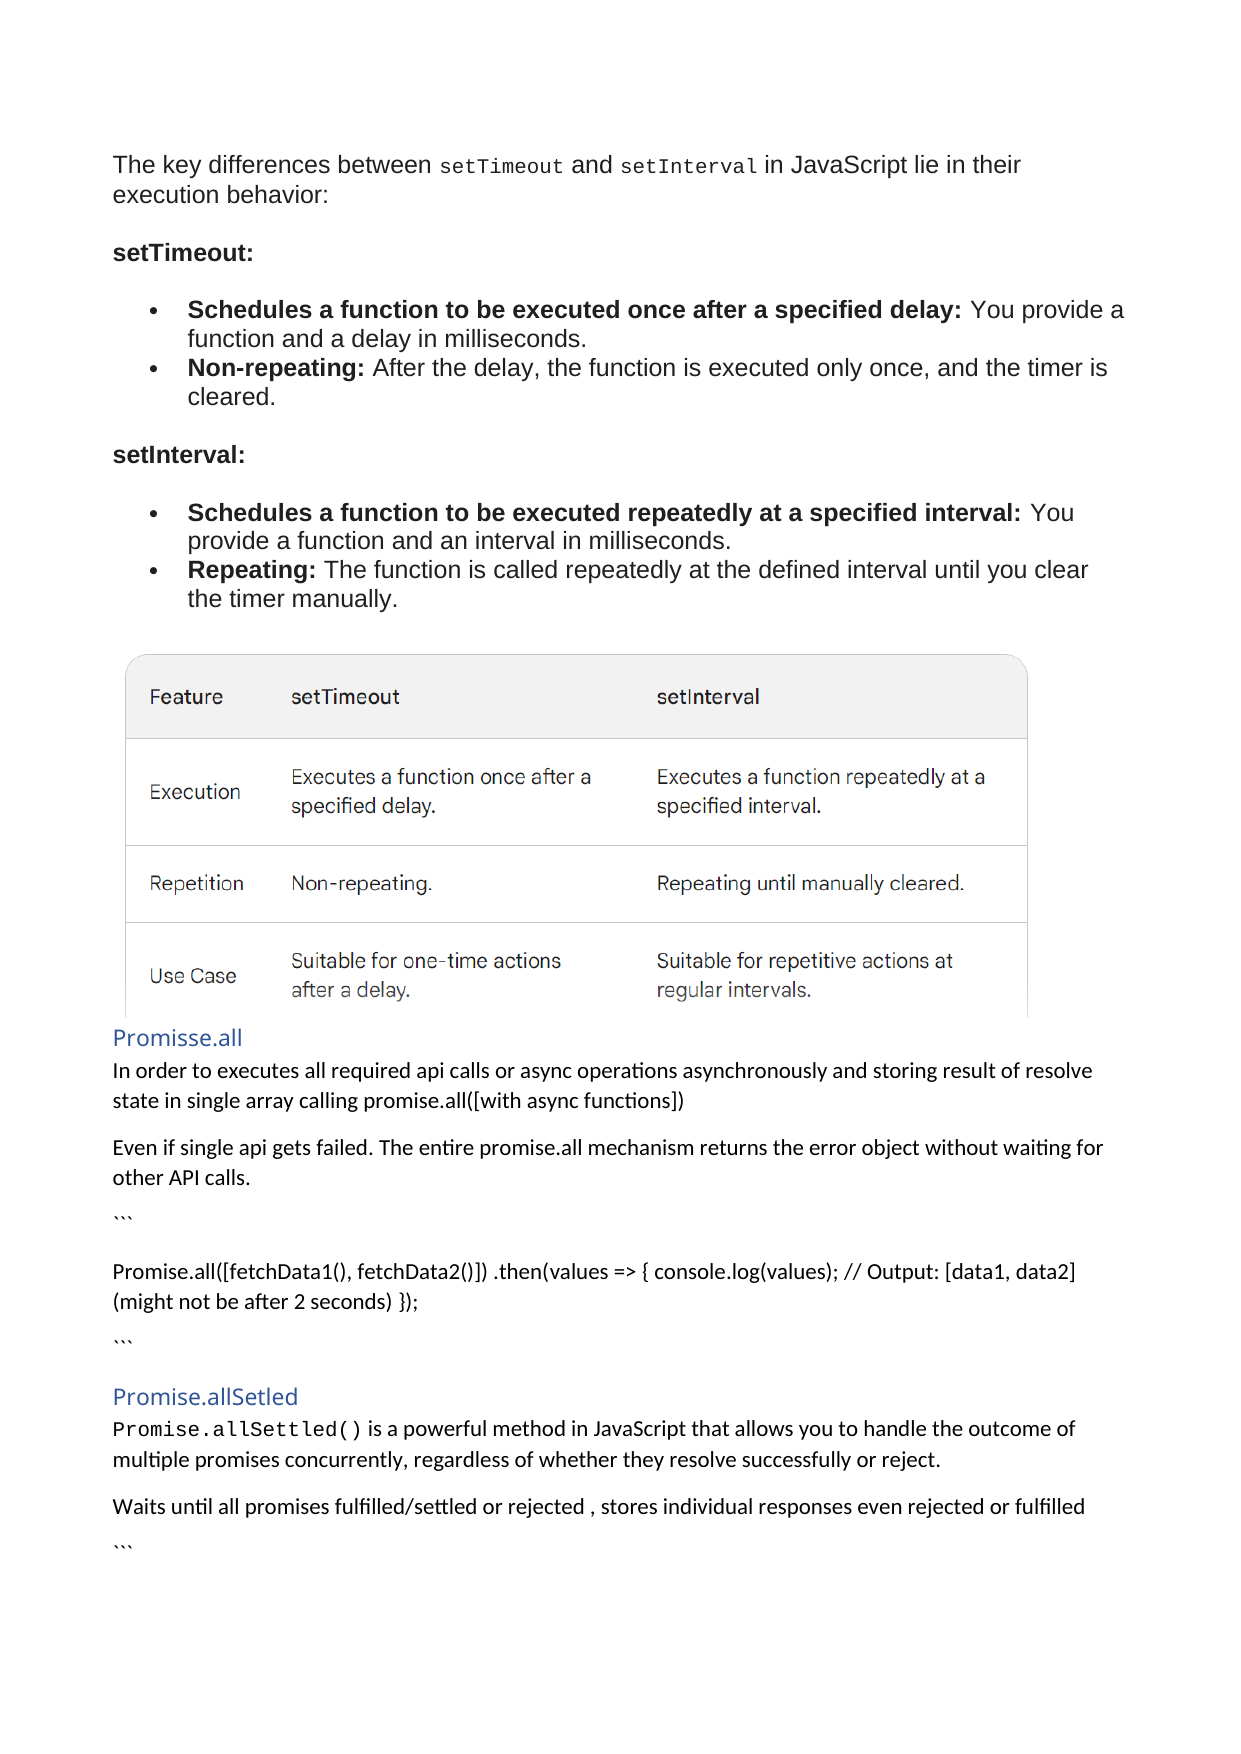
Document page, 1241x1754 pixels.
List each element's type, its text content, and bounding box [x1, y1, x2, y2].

text Waits until all promises fulfilled/settled or rejected , stores individual responses even rejected or fulfilled [112, 1492, 1128, 1520]
text The key differences between setTimeout and setInterval in JavaScript lie in their execution behavior: [112, 150, 1128, 208]
text Promise.all([fetchData1(), fetchData2()]) .then(values => { console.log(values); // Output: [data1, data2] (might not be after 2 seconds) }); [112, 1257, 1128, 1315]
picture [112, 641, 1053, 1018]
list Repeating: The function is called repeatedly at the defined interval until you clear the timer manually. [150, 555, 1128, 613]
text ``` [112, 1539, 1128, 1567]
list Non-repeating: After the delay, the function is executed only once, and the timer is cleared. [150, 353, 1128, 411]
subtitle Promisse.all [112, 1022, 1128, 1053]
subtitle Promise.allSetled [112, 1381, 1128, 1412]
text ``` [112, 1210, 1128, 1238]
text setTimeout: [112, 238, 1128, 266]
list Schedules a function to be executed repeatedly at a specified interval: You provide a function and an interval in milliseconds. [150, 498, 1128, 555]
text Even if single api gets failed. The entire promise.all mechanism returns the error object without waiting for other API calls. [112, 1133, 1128, 1191]
list Schedules a function to be executed once after a specified delay: You provide a function and a delay in milliseconds. [150, 296, 1128, 353]
text setInterval: [112, 440, 1128, 468]
text ``` [112, 1334, 1128, 1362]
text In order to executes all required api calls or async operations asynchronously and storing result of resolve state in single array calling promise.all([with async functions]) [112, 1056, 1128, 1114]
text Promise.allSettled() is a powerful method in JavaScript that allows you to handle the outcome of multiple promises concurrently, regardless of whether they resolve successfully or reject. [112, 1414, 1128, 1473]
